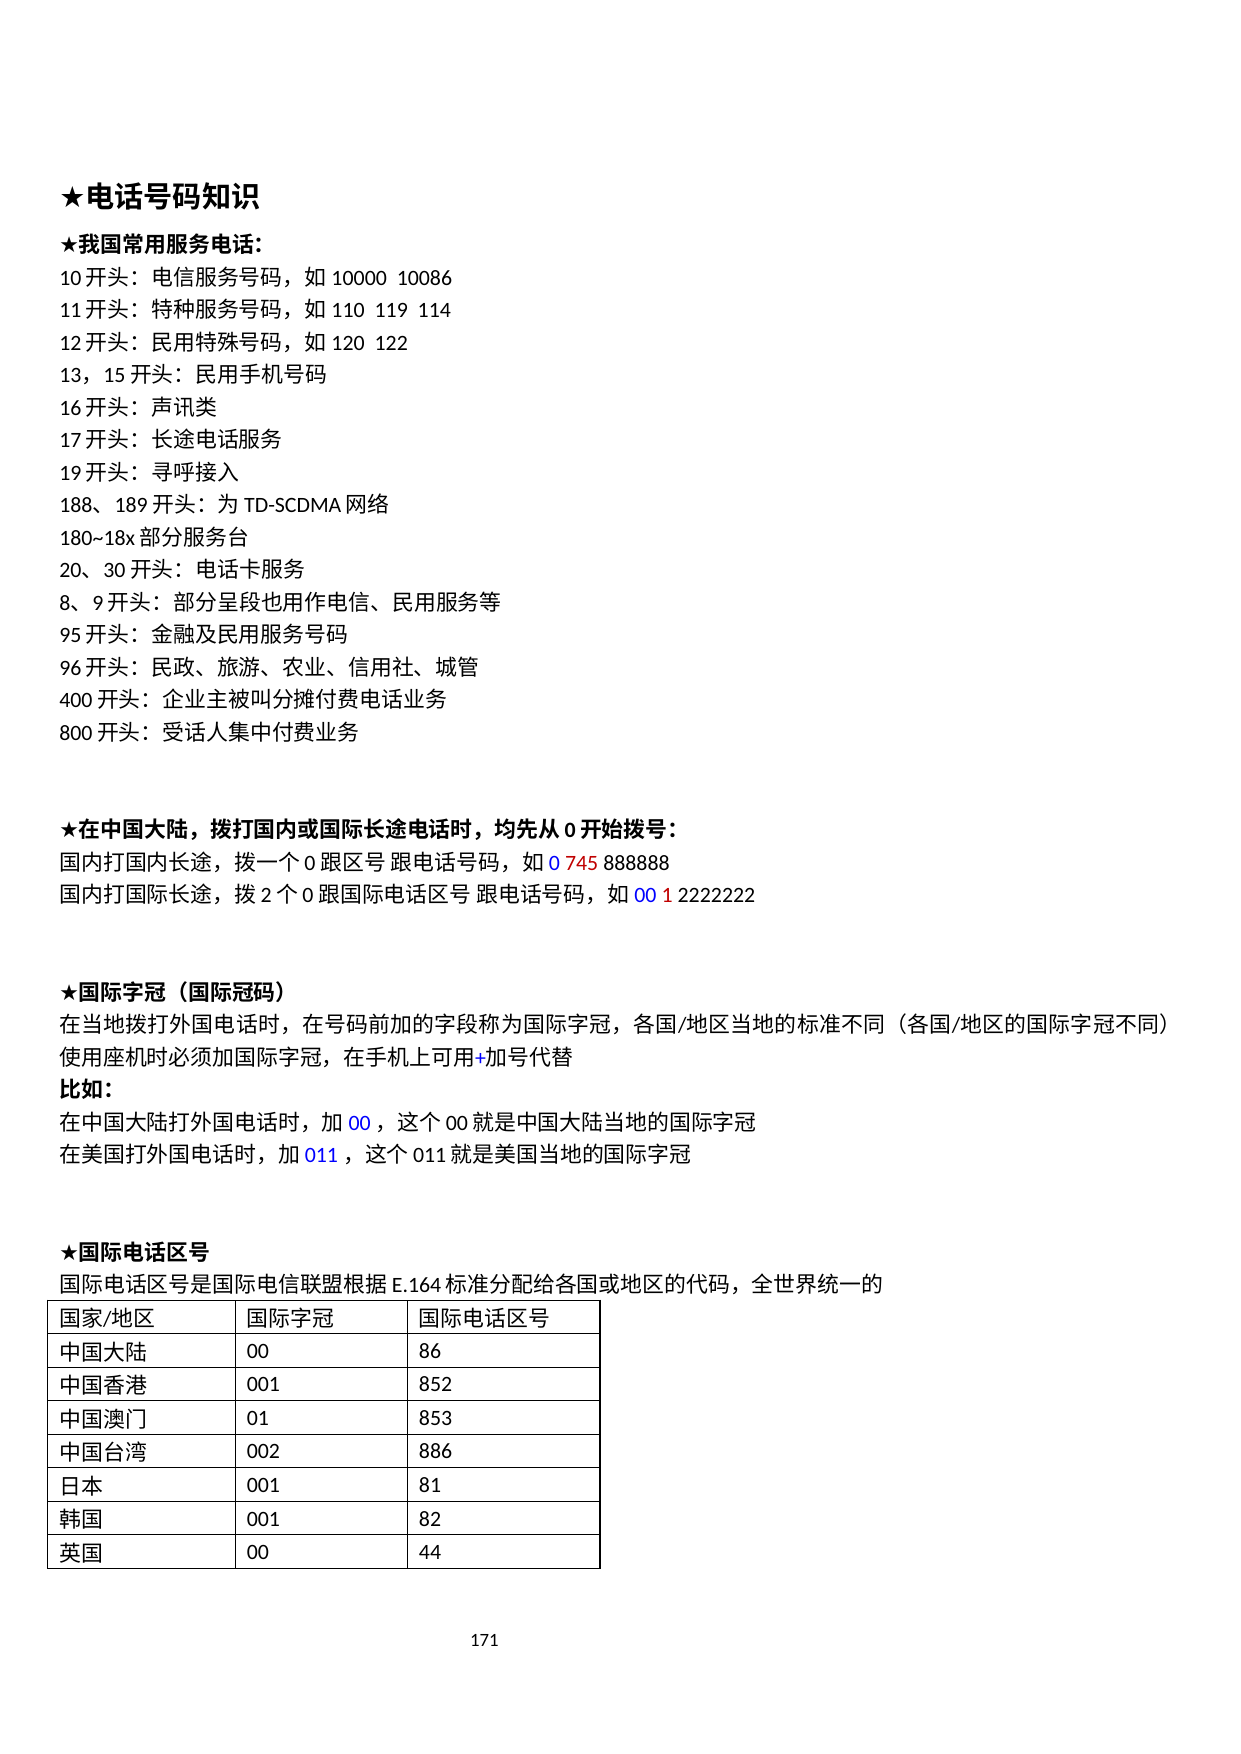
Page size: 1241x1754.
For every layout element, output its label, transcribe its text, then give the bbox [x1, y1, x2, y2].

text ★电话号码知识 [59, 162, 1181, 227]
text 16开头：声讯类 [59, 389, 1181, 422]
text 188、189开头：为TD-SCDMA网络 [59, 487, 1181, 519]
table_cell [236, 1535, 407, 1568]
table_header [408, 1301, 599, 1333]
text 10开头：电信服务号码，如 10000 10086 [59, 259, 1181, 292]
text ★在中国大陆，拨打国内或国际长途电话时，均先从0开始拨号： [59, 812, 1181, 844]
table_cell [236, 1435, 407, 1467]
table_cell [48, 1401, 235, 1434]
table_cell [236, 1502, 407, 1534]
text 国际电话区号是国际电信联盟根据E.164标准分配给各国或地区的代码，全世界统一的 [59, 1267, 1181, 1299]
text 96开头：民政、旅游、农业、信用社、城管 [59, 649, 1181, 682]
text 在中国大陆打外国电话时，加 00 ，这个00就是中国大陆当地的国际字冠 [59, 1104, 1181, 1137]
text 在美国打外国电话时，加 011 ，这个011就是美国当地的国际字冠 [59, 1137, 1181, 1169]
text ★国际电话区号 [59, 1234, 1181, 1267]
text 95开头：金融及民用服务号码 [59, 617, 1181, 649]
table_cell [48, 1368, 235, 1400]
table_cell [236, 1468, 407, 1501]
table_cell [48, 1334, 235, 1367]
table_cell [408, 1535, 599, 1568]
text 8、9开头：部分呈段也用作电信、民用服务等 [59, 584, 1181, 617]
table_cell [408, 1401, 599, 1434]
text 国内打国内长途，拨一个0 跟区号 跟电话号码，如 0 745 888888 [59, 844, 1181, 877]
text 17开头：长途电话服务 [59, 422, 1181, 454]
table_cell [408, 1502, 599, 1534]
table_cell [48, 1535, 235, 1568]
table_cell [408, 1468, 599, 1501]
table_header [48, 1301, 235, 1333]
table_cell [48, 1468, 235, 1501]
text 比如： [59, 1072, 1181, 1104]
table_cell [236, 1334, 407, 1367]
text 19开头：寻呼接入 [59, 454, 1181, 487]
text 11开头：特种服务号码，如 110 119 114 [59, 292, 1181, 324]
text 400开头：企业主被叫分摊付费电话业务 [59, 682, 1181, 714]
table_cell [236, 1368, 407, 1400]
text 12开头：民用特殊号码，如 120 122 [59, 324, 1181, 357]
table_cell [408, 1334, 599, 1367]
text 国内打国际长途，拨2个0 跟国际电话区号 跟电话号码，如 00 1 2222222 [59, 877, 1181, 909]
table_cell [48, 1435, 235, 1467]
text ★国际字冠（国际冠码） [59, 974, 1181, 1007]
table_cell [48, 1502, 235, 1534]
text 180~18x部分服务台 [59, 519, 1181, 552]
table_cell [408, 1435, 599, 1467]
text ★我国常用服务电话： [59, 227, 1181, 259]
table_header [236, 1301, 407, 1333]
text 在当地拨打外国电话时，在号码前加的字段称为国际字冠，各国/地区当地的标准不同（各国/地区的国际字冠不同）使用座机时必须加国际字冠，在手机上可用+加号代替 [59, 1007, 1181, 1072]
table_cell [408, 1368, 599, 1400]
text 20、30开头：电话卡服务 [59, 552, 1181, 584]
text 800开头：受话人集中付费业务 [59, 714, 1181, 747]
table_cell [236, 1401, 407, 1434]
text 13，15开头：民用手机号码 [59, 357, 1181, 389]
